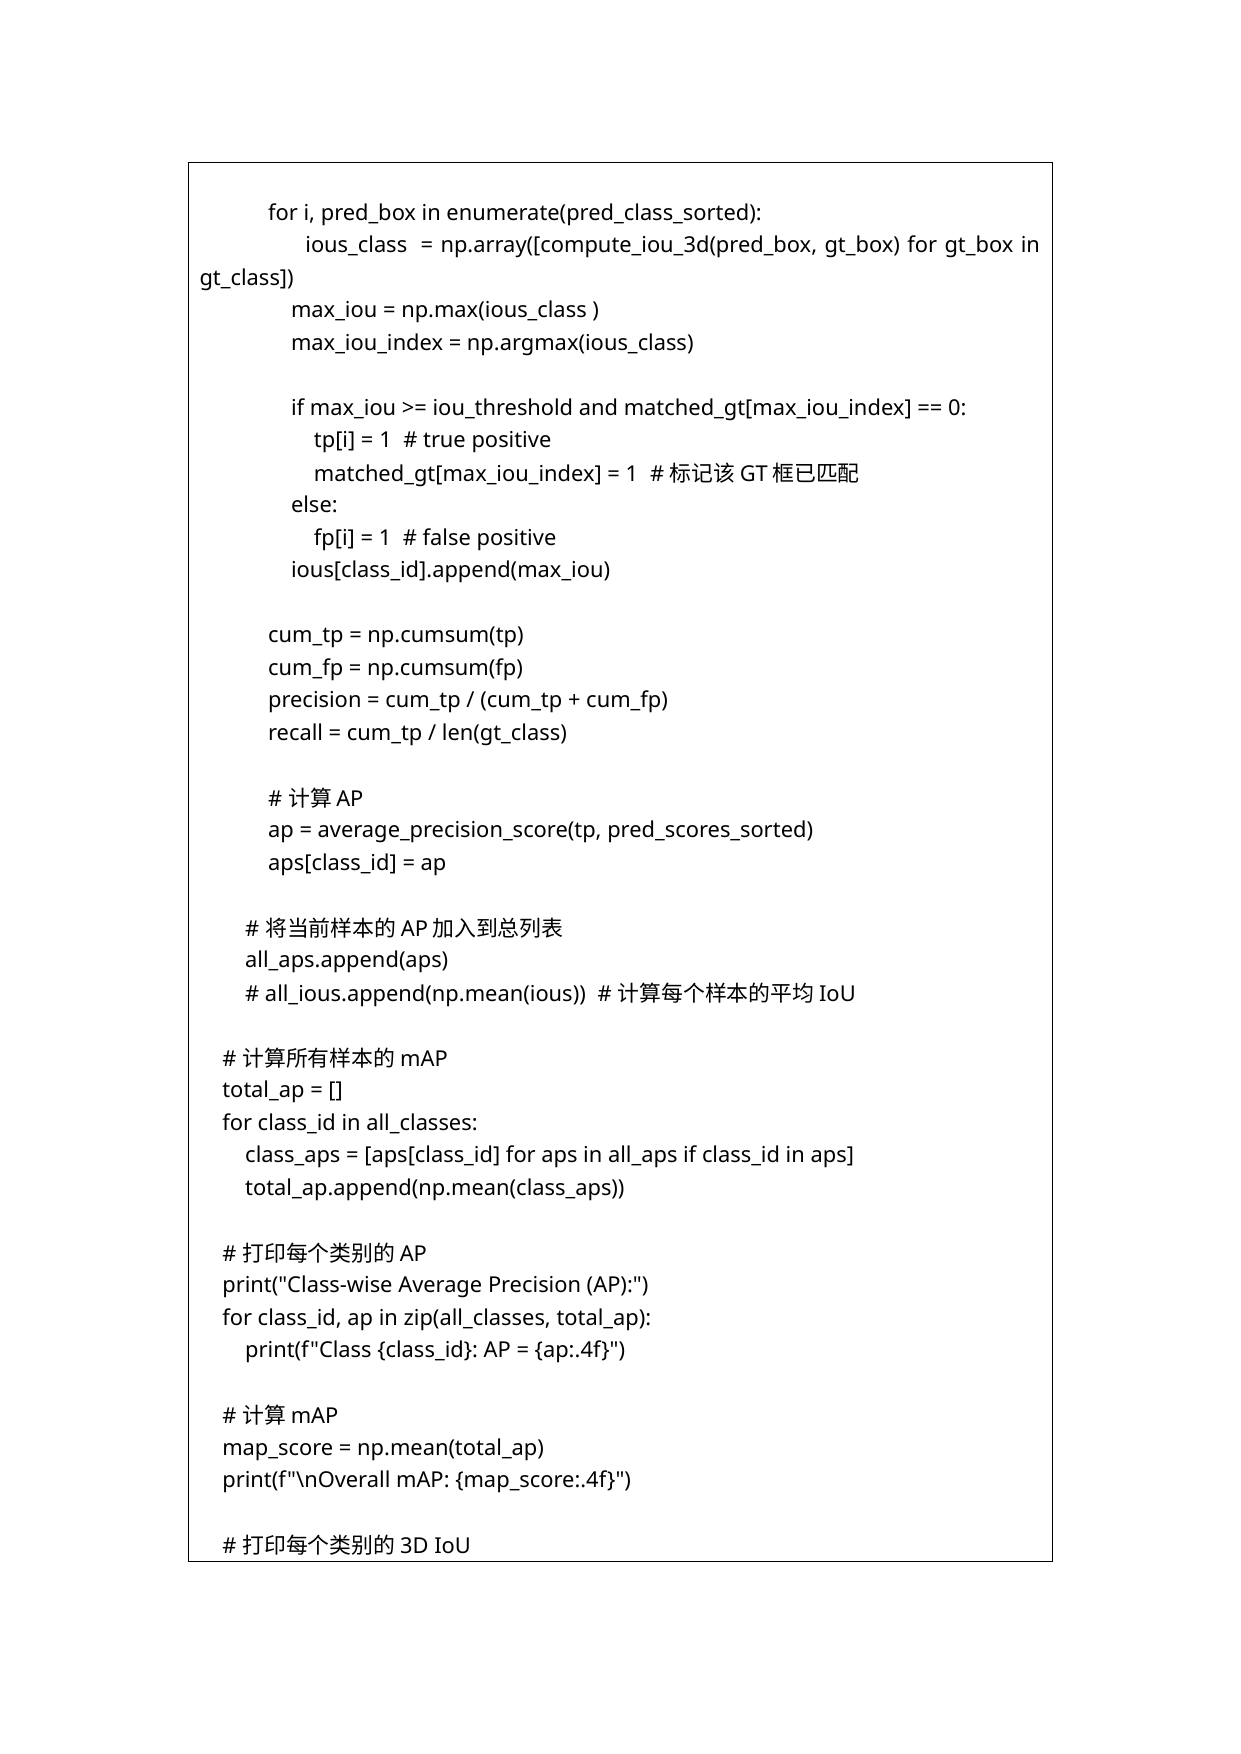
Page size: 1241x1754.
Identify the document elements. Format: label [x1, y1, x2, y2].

table_header [189, 163, 1052, 1561]
